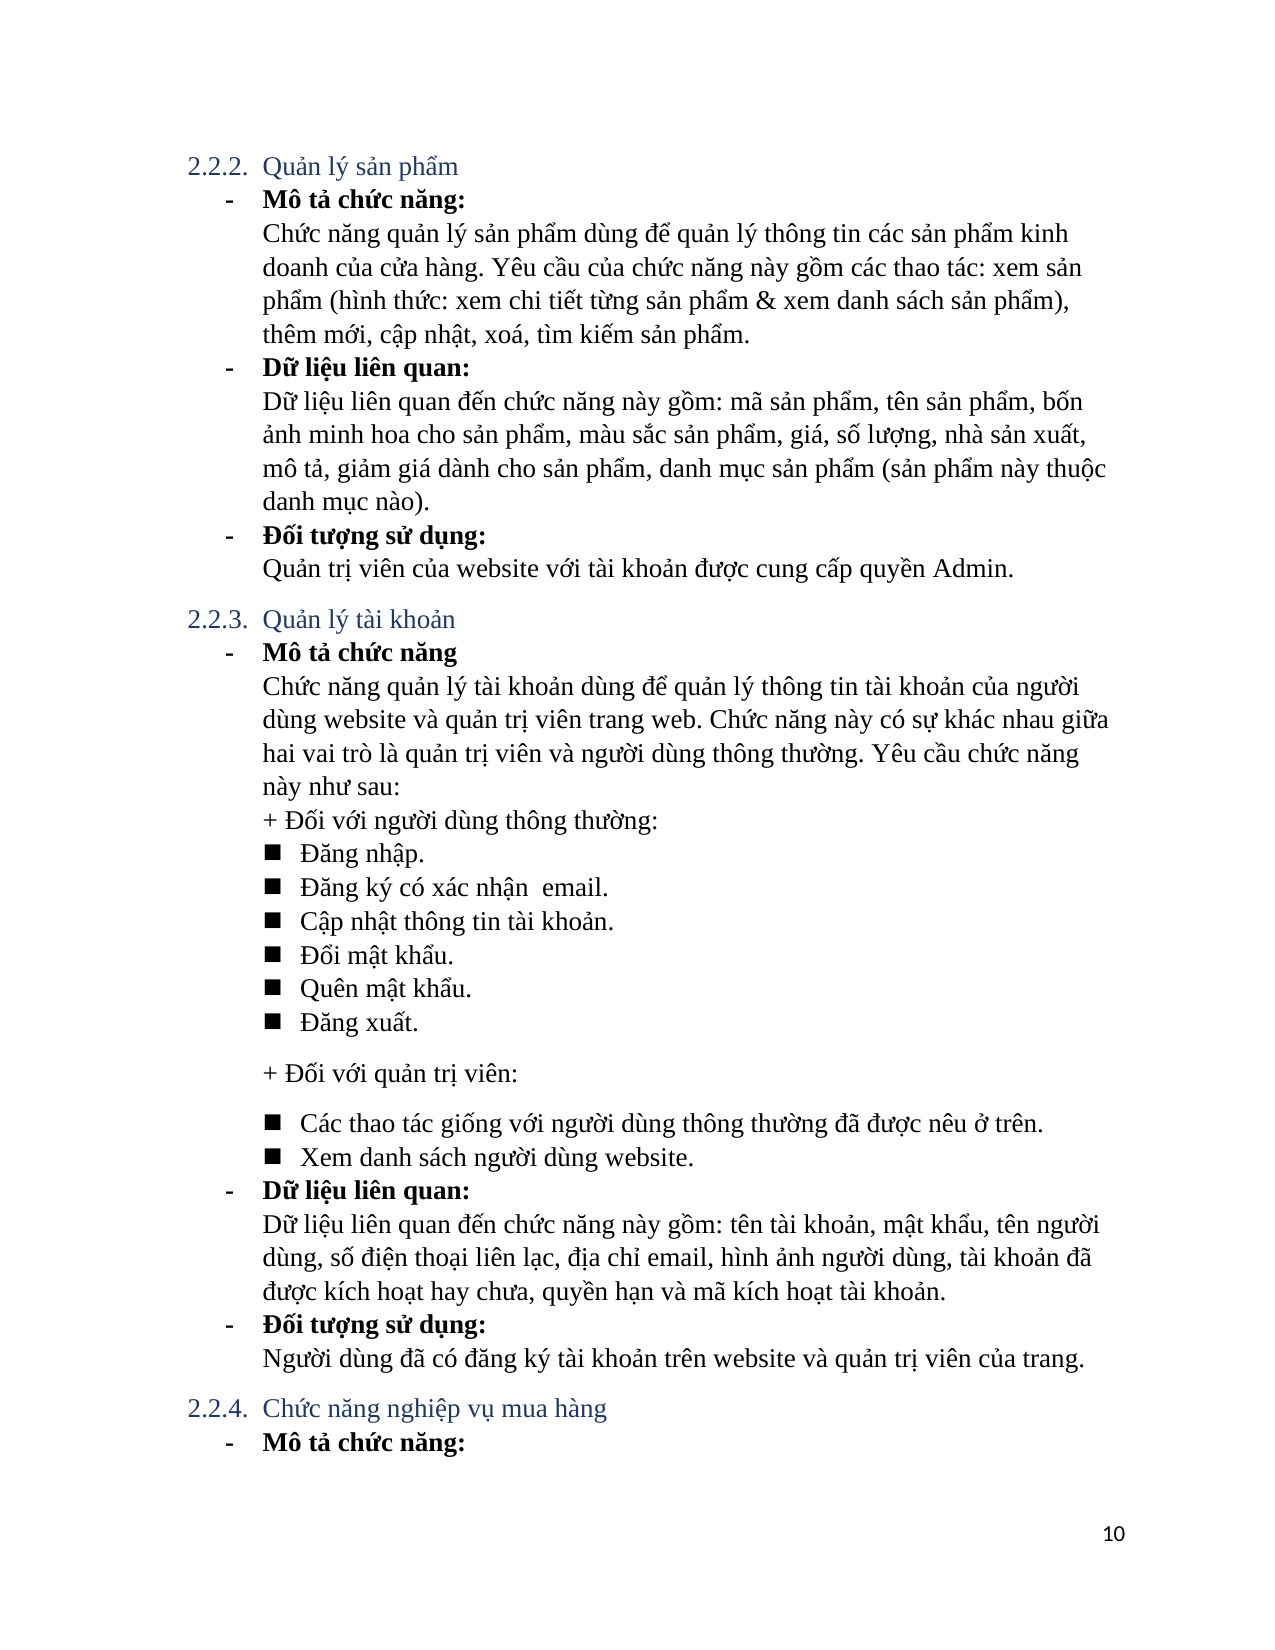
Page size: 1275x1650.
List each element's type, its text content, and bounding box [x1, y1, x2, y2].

list Quên mật khẩu. [262, 972, 1125, 1004]
list Chức năng quản lý tài khoản dùng để quản lý thông tin tài khoản của người dùng website và quản trị viên trang web. Chức năng này có sự khác nhau giữa hai vai trò là quản trị viên và người dùng thông thường. Yêu cầu chức năng này như sau: [262, 670, 1125, 802]
list Đối tượng sử dụng: [225, 519, 1125, 550]
list Xem danh sách người dùng website. [262, 1141, 1125, 1172]
list Đăng ký có xác nhận email. [262, 871, 1125, 902]
list Người dùng đã có đăng ký tài khoản trên website và quản trị viên của trang. [262, 1342, 1125, 1373]
list Các thao tác giống với người dùng thông thường đã được nêu ở trên. [262, 1107, 1125, 1138]
list Mô tả chức năng: [225, 183, 1125, 215]
list Dữ liệu liên quan: [225, 351, 1125, 382]
list Mô tả chức năng: [225, 1426, 1125, 1457]
list Chức năng quản lý sản phẩm dùng để quản lý thông tin các sản phẩm kinh doanh của cửa hàng. Yêu cầu của chức năng này gồm các thao tác: xem sản phẩm (hình thức: xem chi tiết từng sản phẩm & xem danh sách sản phẩm), thêm mới, cập nhật, xoá, tìm kiếm sản phẩm. [262, 217, 1125, 349]
list Cập nhật thông tin tài khoản. [262, 905, 1125, 936]
list + Đối với người dùng thông thường: [262, 804, 1125, 835]
list Quản trị viên của website với tài khoản được cung cấp quyền Admin. [262, 552, 1125, 584]
subtitle Quản lý tài khoản [187, 603, 1125, 634]
subtitle Chức năng nghiệp vụ mua hàng [187, 1392, 1125, 1423]
list Đăng xuất. [262, 1006, 1125, 1037]
text + Đối với quản trị viên: [262, 1057, 1125, 1088]
list Đăng nhập. [262, 837, 1125, 869]
subtitle Quản lý sản phẩm [187, 150, 1125, 181]
list Đổi mật khẩu. [262, 939, 1125, 970]
list Dữ liệu liên quan: [225, 1174, 1125, 1206]
list Dữ liệu liên quan đến chức năng này gồm: mã sản phẩm, tên sản phẩm, bốn ảnh minh hoa cho sản phẩm, màu sắc sản phẩm, giá, số lượng, nhà sản xuất, mô tả, giảm giá dành cho sản phẩm, danh mục sản phẩm (sản phẩm này thuộc danh mục nào). [262, 385, 1125, 517]
list Mô tả chức năng [225, 636, 1125, 667]
list Dữ liệu liên quan đến chức năng này gồm: tên tài khoản, mật khẩu, tên người dùng, số điện thoại liên lạc, địa chỉ email, hình ảnh người dùng, tài khoản đã được kích hoạt hay chưa, quyền hạn và mã kích hoạt tài khoản. [262, 1208, 1125, 1306]
list Đối tượng sử dụng: [225, 1308, 1125, 1340]
